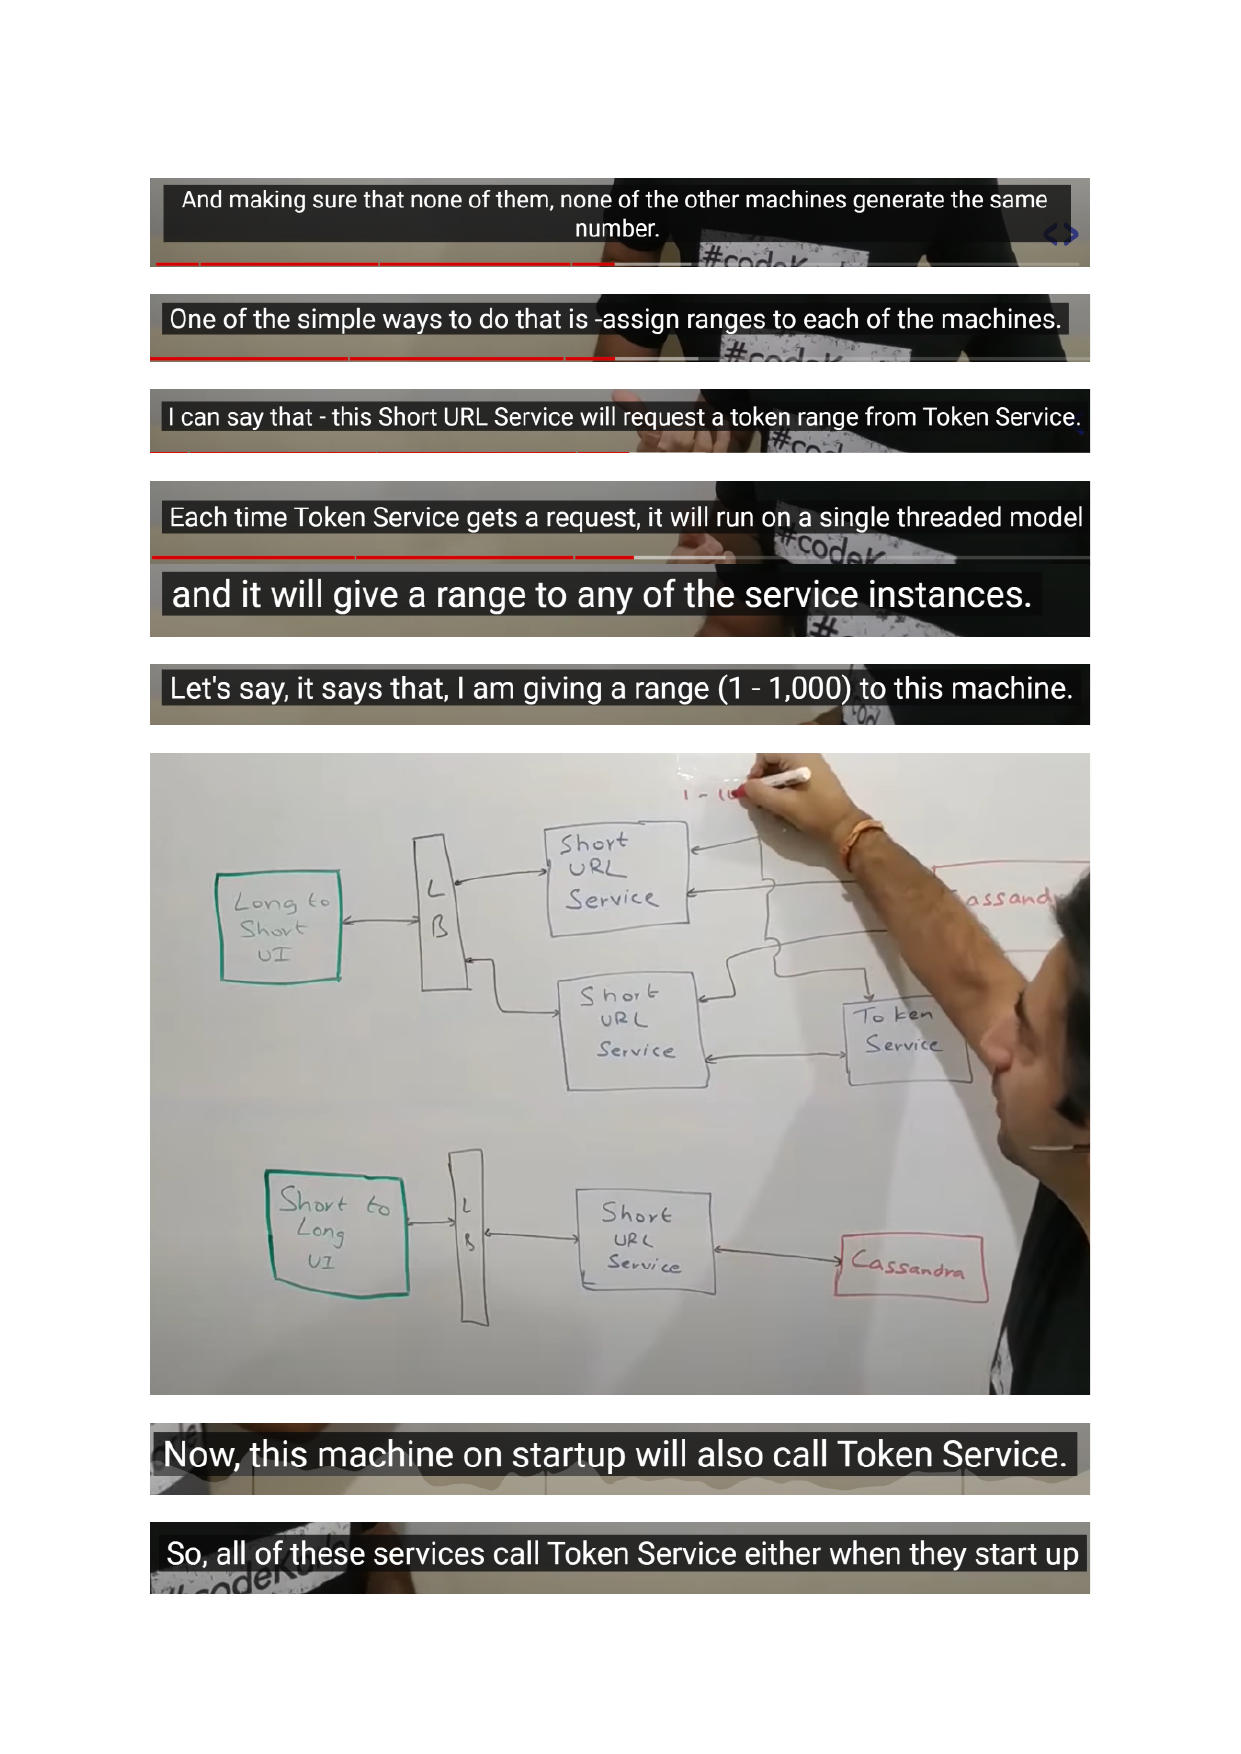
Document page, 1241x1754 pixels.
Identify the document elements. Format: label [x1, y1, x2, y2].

picture [150, 664, 1091, 725]
picture [150, 294, 1091, 362]
picture [150, 389, 1091, 453]
picture [150, 753, 1091, 1395]
picture [150, 178, 1091, 267]
picture [150, 481, 1091, 637]
picture [150, 1423, 1091, 1495]
picture [150, 1522, 1091, 1594]
